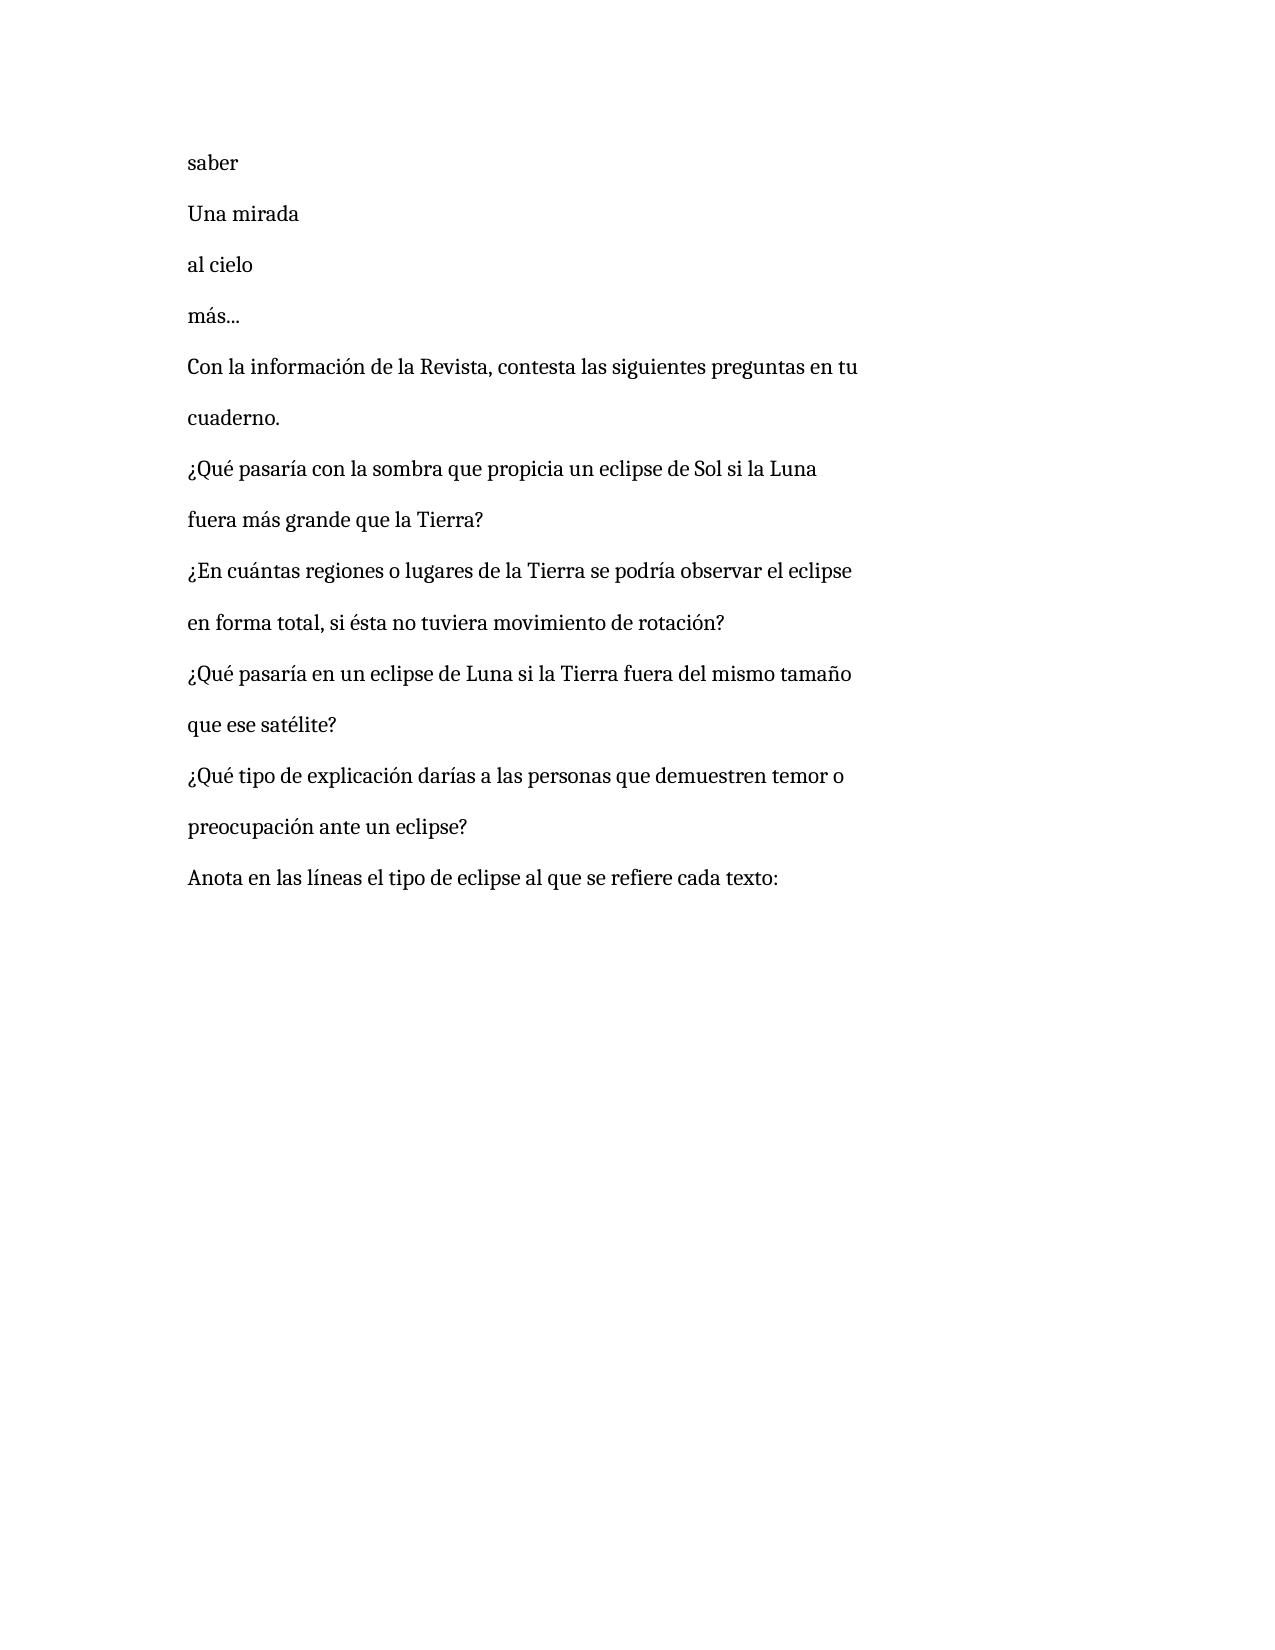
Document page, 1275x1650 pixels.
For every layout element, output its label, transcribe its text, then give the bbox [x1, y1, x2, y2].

text ¿Qué tipo de explicación darías a las personas que demuestren temor o [187, 762, 1087, 789]
text cuaderno. [187, 405, 1087, 432]
text que ese satélite? [187, 711, 1087, 738]
text Anota en las líneas el tipo de eclipse al que se refiere cada texto: [187, 864, 1087, 891]
text en forma total, si ésta no tuviera movimiento de rotación? [187, 609, 1087, 636]
text fuera más grande que la Tierra? [187, 507, 1087, 534]
text preocupación ante un eclipse? [187, 813, 1087, 840]
text Una mirada [187, 201, 1087, 227]
text ¿Qué pasaría en un eclipse de Luna si la Tierra fuera del mismo tamaño [187, 660, 1087, 687]
text ¿En cuántas regiones o lugares de la Tierra se podría observar el eclipse [187, 558, 1087, 585]
text al cielo [187, 252, 1087, 278]
text ¿Qué pasaría con la sombra que propicia un eclipse de Sol si la Luna [187, 456, 1087, 483]
text saber [187, 150, 1087, 176]
text más... [187, 303, 1087, 329]
text Con la información de la Revista, contesta las siguientes preguntas en tu [187, 354, 1087, 381]
